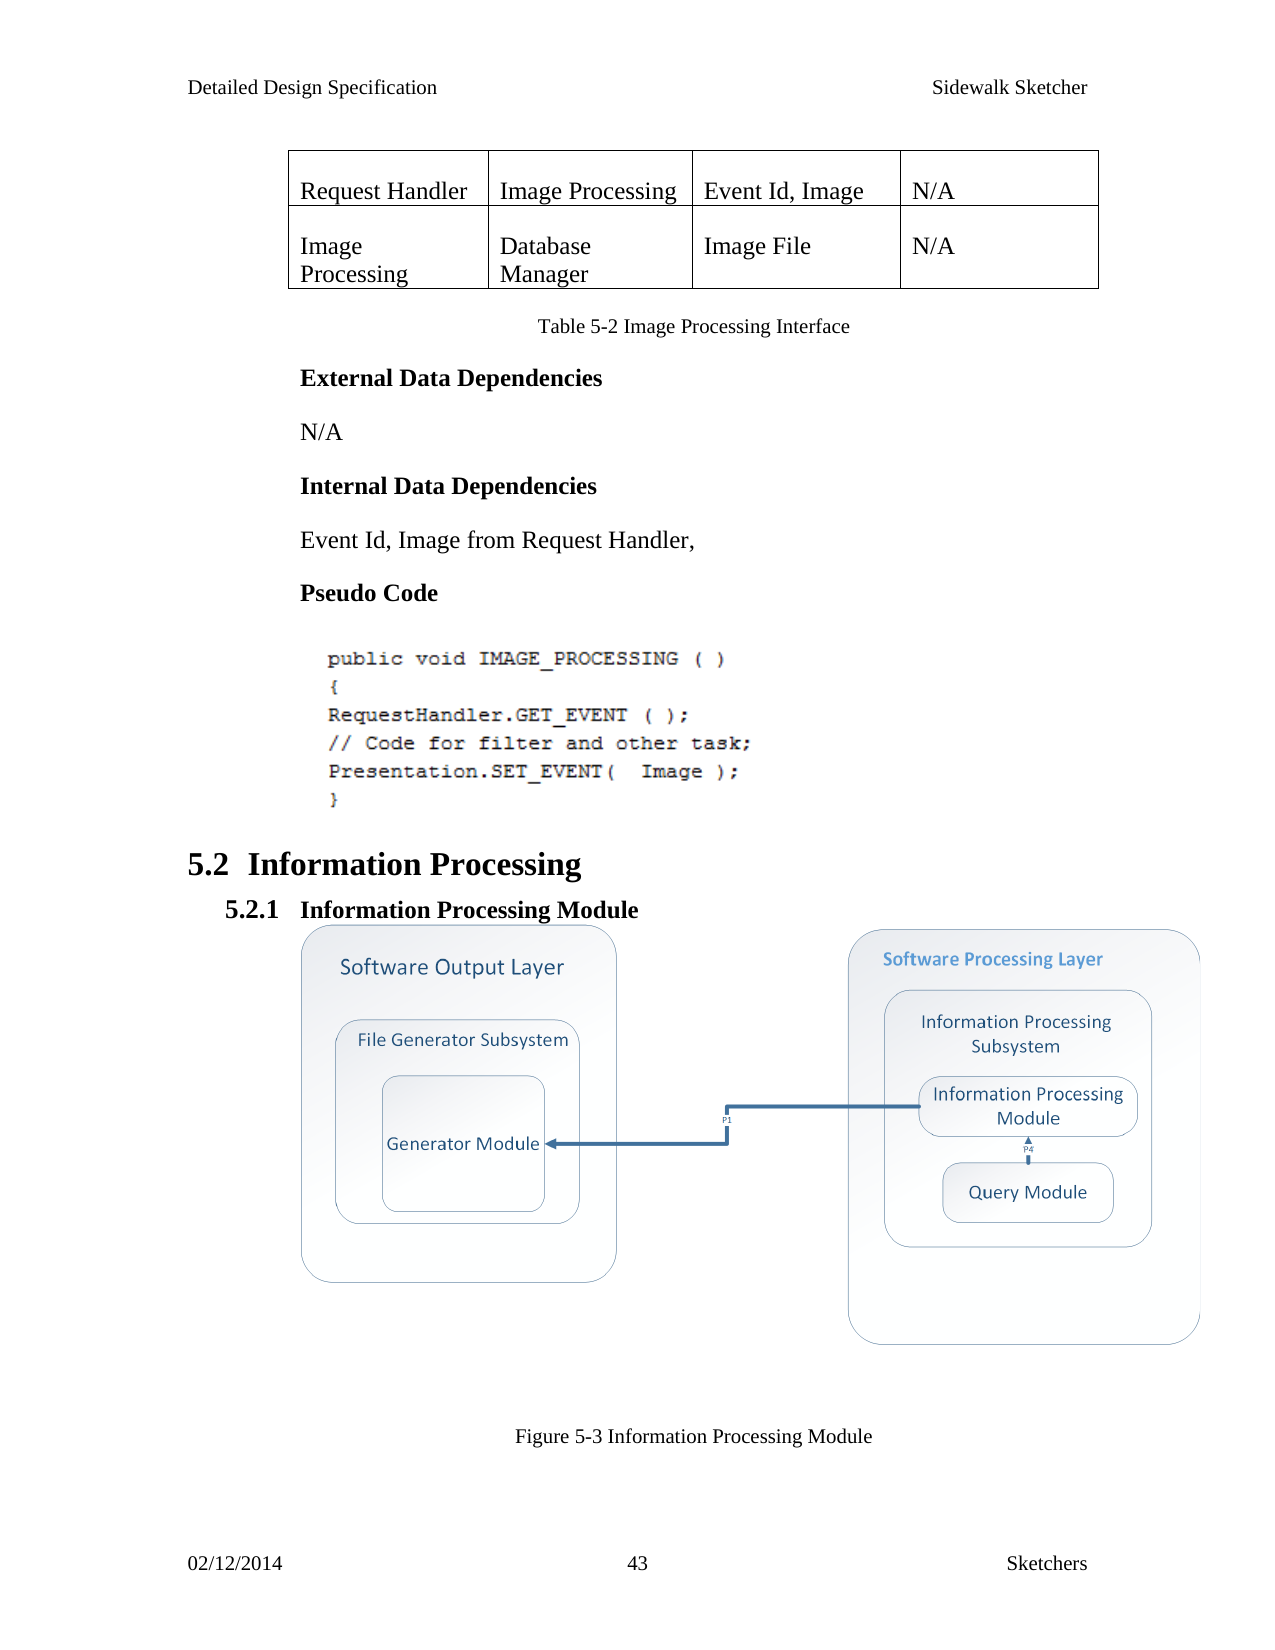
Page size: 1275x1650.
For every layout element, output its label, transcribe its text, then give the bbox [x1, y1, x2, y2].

table_cell Image Processing [289, 206, 488, 288]
text Event Id, Image from Request Handler, [300, 525, 1087, 553]
table_cell N/A [901, 151, 1098, 205]
text Pseudo Code [300, 578, 1087, 607]
table_cell N/A [901, 206, 1098, 288]
table_cell Event Id, Image [693, 151, 900, 205]
table_cell Request Handler [289, 151, 488, 205]
text Figure 5-3 Information Processing Module [300, 1424, 1087, 1448]
text N/A [300, 417, 1087, 446]
text Internal Data Dependencies [300, 471, 1087, 500]
picture [300, 632, 802, 820]
subtitle Information Processing [187, 845, 1087, 883]
table_cell Database Manager [489, 206, 692, 288]
text Table 5-2 Image Processing Interface [300, 314, 1087, 338]
table_cell Image File [693, 206, 900, 288]
text External Data Dependencies [300, 363, 1087, 392]
picture [300, 924, 1200, 1345]
table_cell Image Processing [489, 151, 692, 205]
